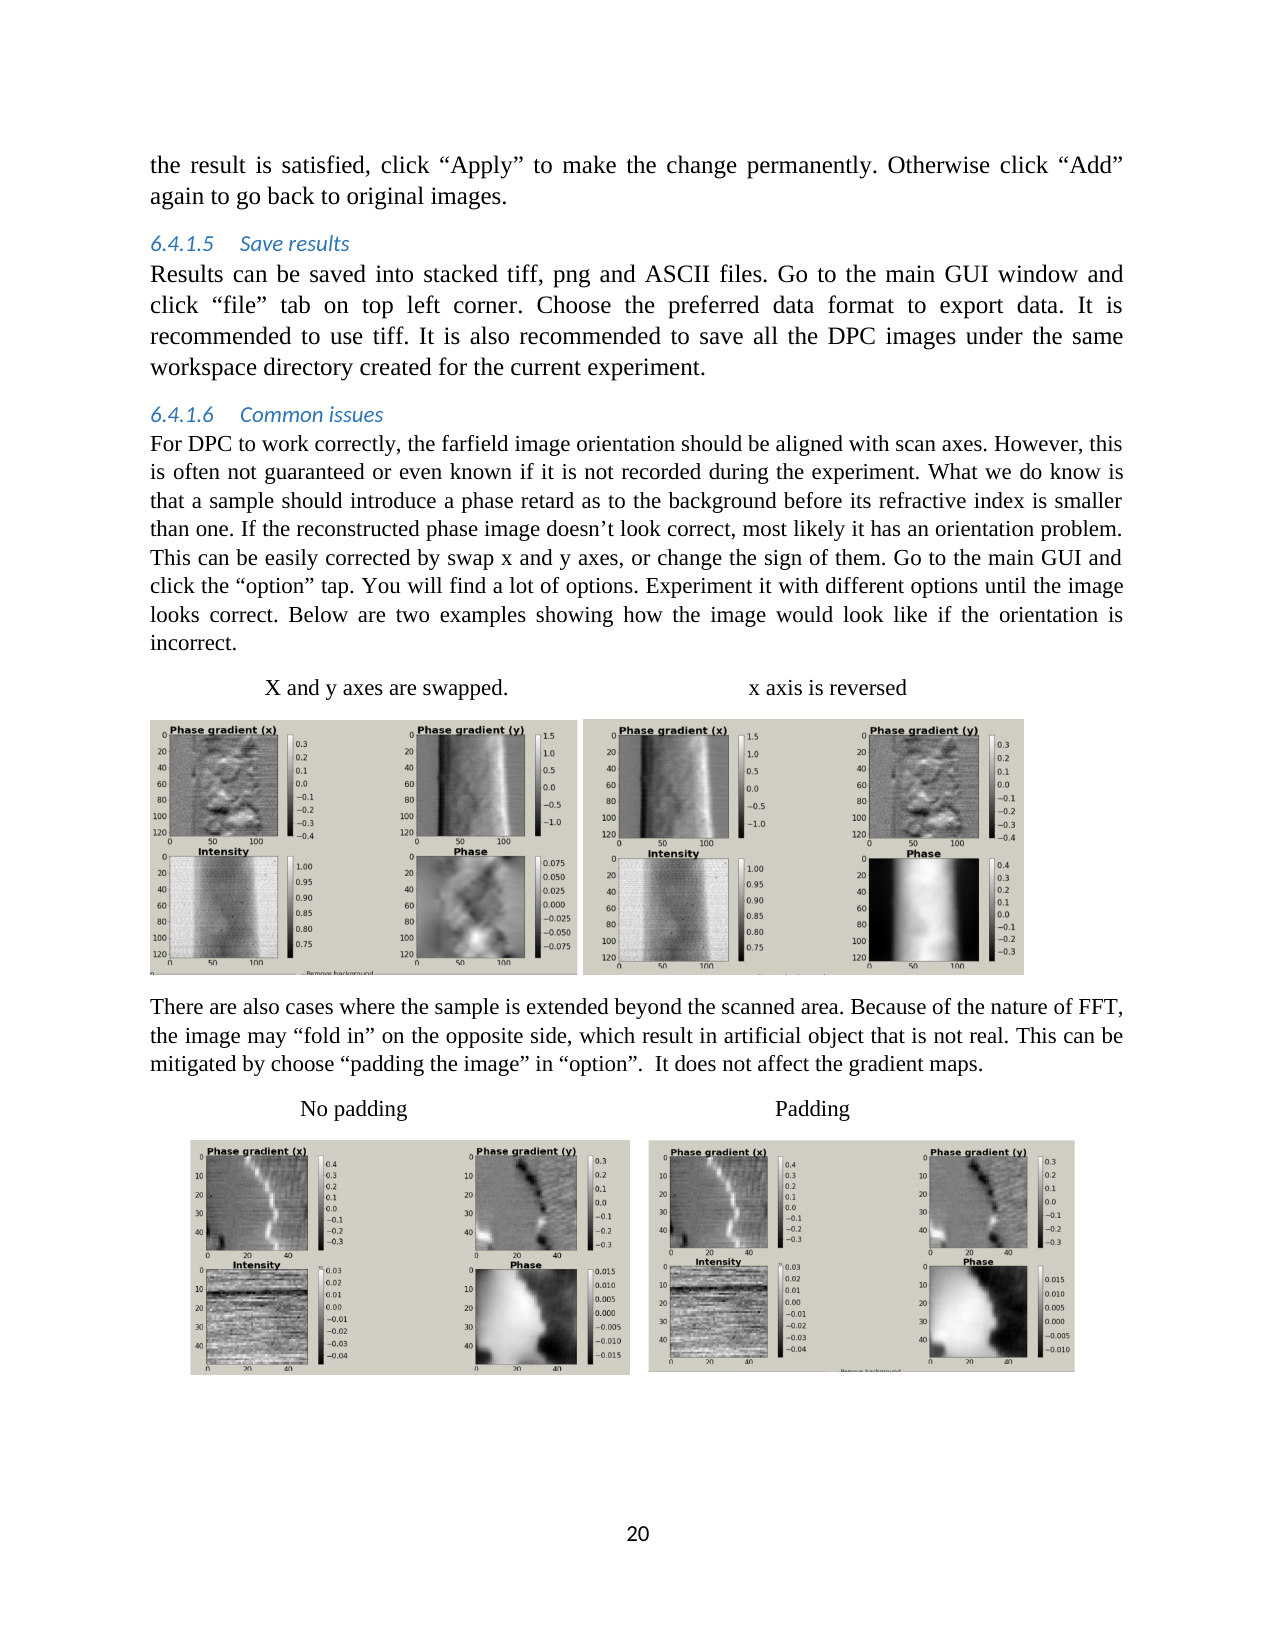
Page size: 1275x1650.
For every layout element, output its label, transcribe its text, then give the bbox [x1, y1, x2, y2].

subtitle Common issues [150, 400, 1125, 428]
picture [583, 719, 1024, 975]
picture [648, 1140, 1075, 1372]
text For DPC to work correctly, the farfield image orientation should be aligned with scan axes. However, this is often not guaranteed or even known if it is not recorded during the experiment. What we do know is that a sample should introduce a phase retard as to the background before its refractive index is smaller than one. If the reconstructed phase image doesn’t look correct, most likely it has an orientation problem. This can be easily corrected by swap x and y axes, or change the sign of them. Go to the main GUI and click the “option” tap. You will find a lot of options. Experiment it with different options until the image looks correct. Below are two examples showing how the image would look like if the orientation is incorrect. [150, 430, 1125, 655]
text Results can be saved into stacked tiff, png and ASCII files. Go to the main GUI window and click “file” tab on top left corner. Choose the preferred data format to export data. It is recommended to use tiff. It is also recommended to save all the DPC images under the same workspace directory created for the current experiment. [150, 259, 1125, 381]
picture [150, 720, 578, 975]
subtitle Save results [150, 229, 1125, 257]
text There are also cases where the sample is extended beyond the scanned area. Because of the nature of FFT, the image may “fold in” on the opposite side, which result in artificial object that is not real. This can be mitigated by choose “padding the image” in “option”. It does not affect the gradient maps. [150, 993, 1125, 1076]
text X and y axes are swapped. x axis is reversed [150, 674, 1125, 701]
picture [190, 1140, 630, 1375]
text No padding Padding [225, 1095, 1125, 1122]
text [150, 150, 1125, 210]
